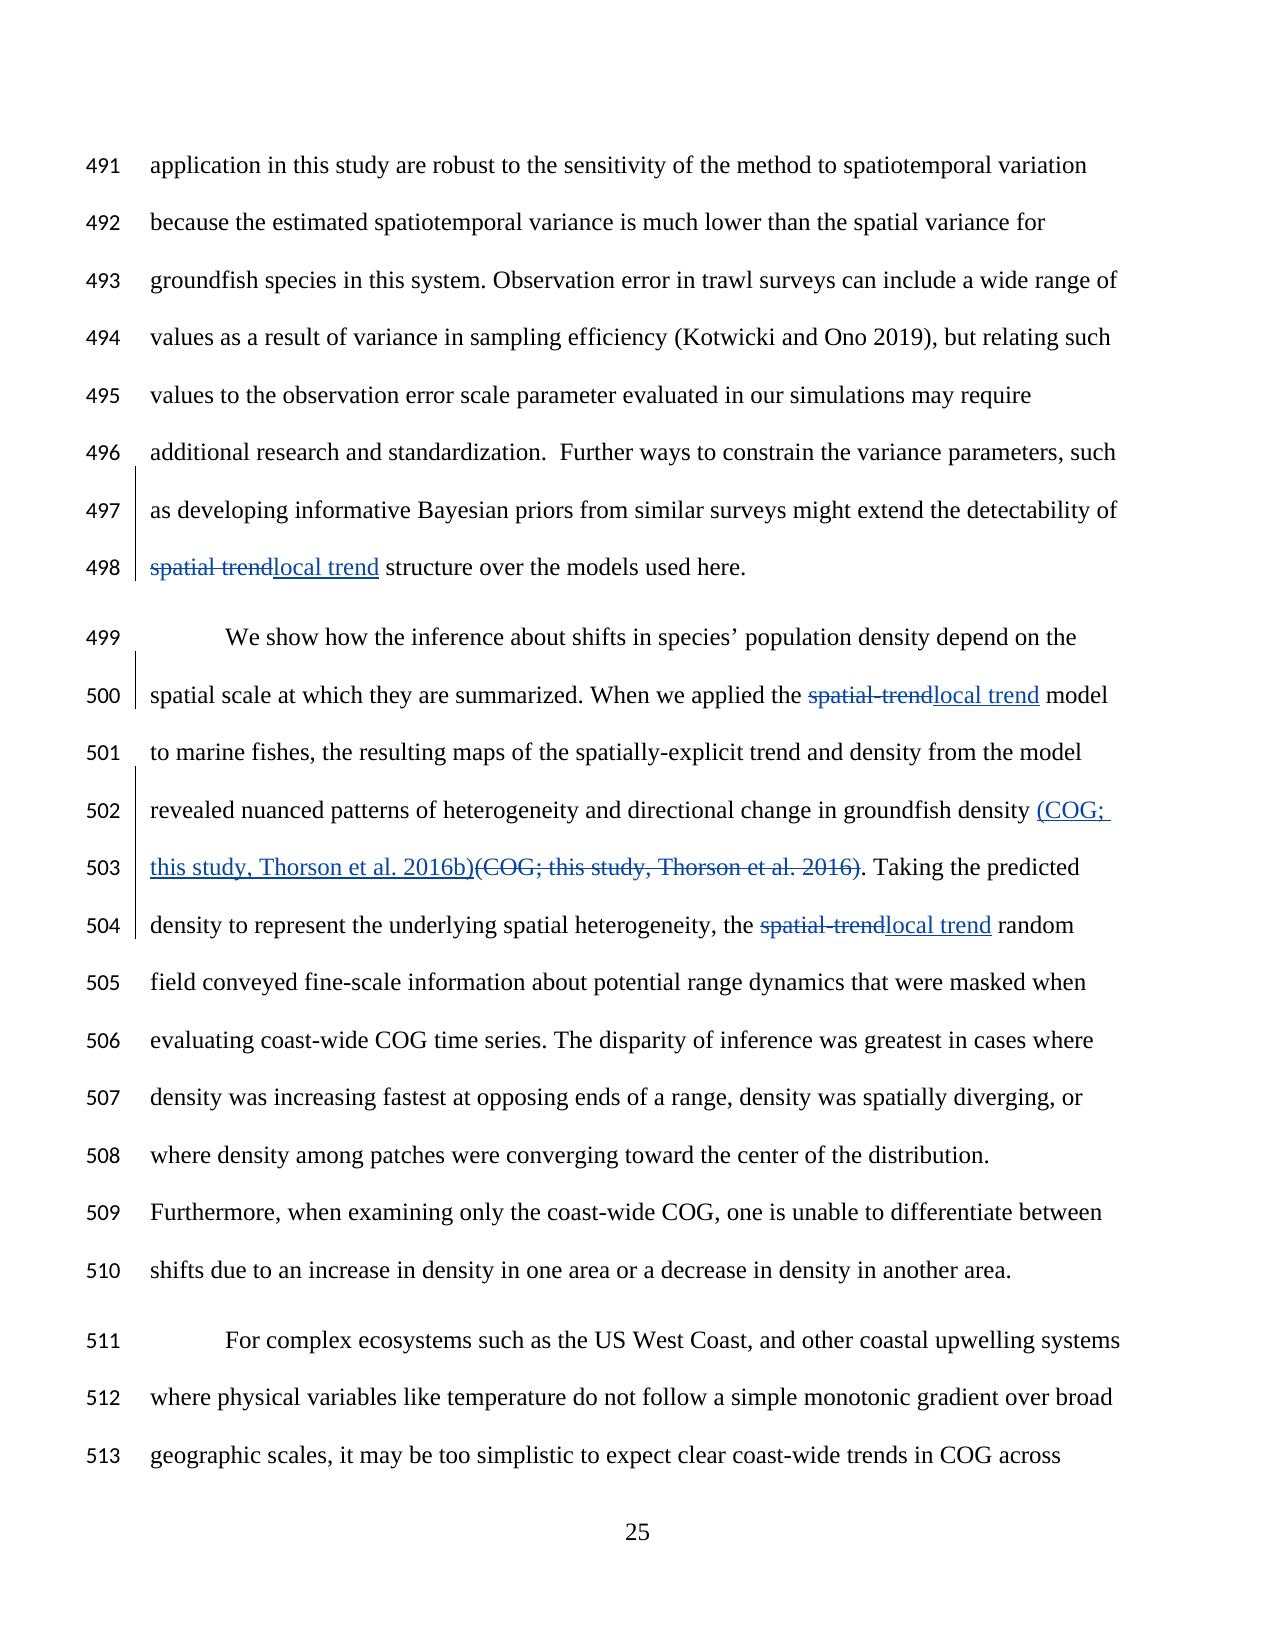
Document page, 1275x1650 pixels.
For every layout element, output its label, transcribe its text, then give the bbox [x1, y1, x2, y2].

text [150, 150, 1125, 581]
text We show how the inference about shifts in species’ population density depend on the spatial scale at which they are summarized. When we applied the model to marine fishes, the resulting maps of the spatially-explicit trend and density from the model revealed nuanced patterns of heterogeneity and directional change in groundfish density . Taking the predicted density to represent the underlying spatial heterogeneity, the random field conveyed fine-scale information about potential range dynamics that were masked when evaluating coast-wide COG time series. The disparity of inference was greatest in cases where density was increasing fastest at opposing ends of a range, density was spatially diverging, or where density among patches were converging toward the center of the distribution. Furthermore, when examining only the coast-wide COG, one is unable to differentiate between shifts due to an increase in density in one area or a decrease in density in another area. [150, 622, 1125, 1284]
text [150, 1325, 1125, 1469]
